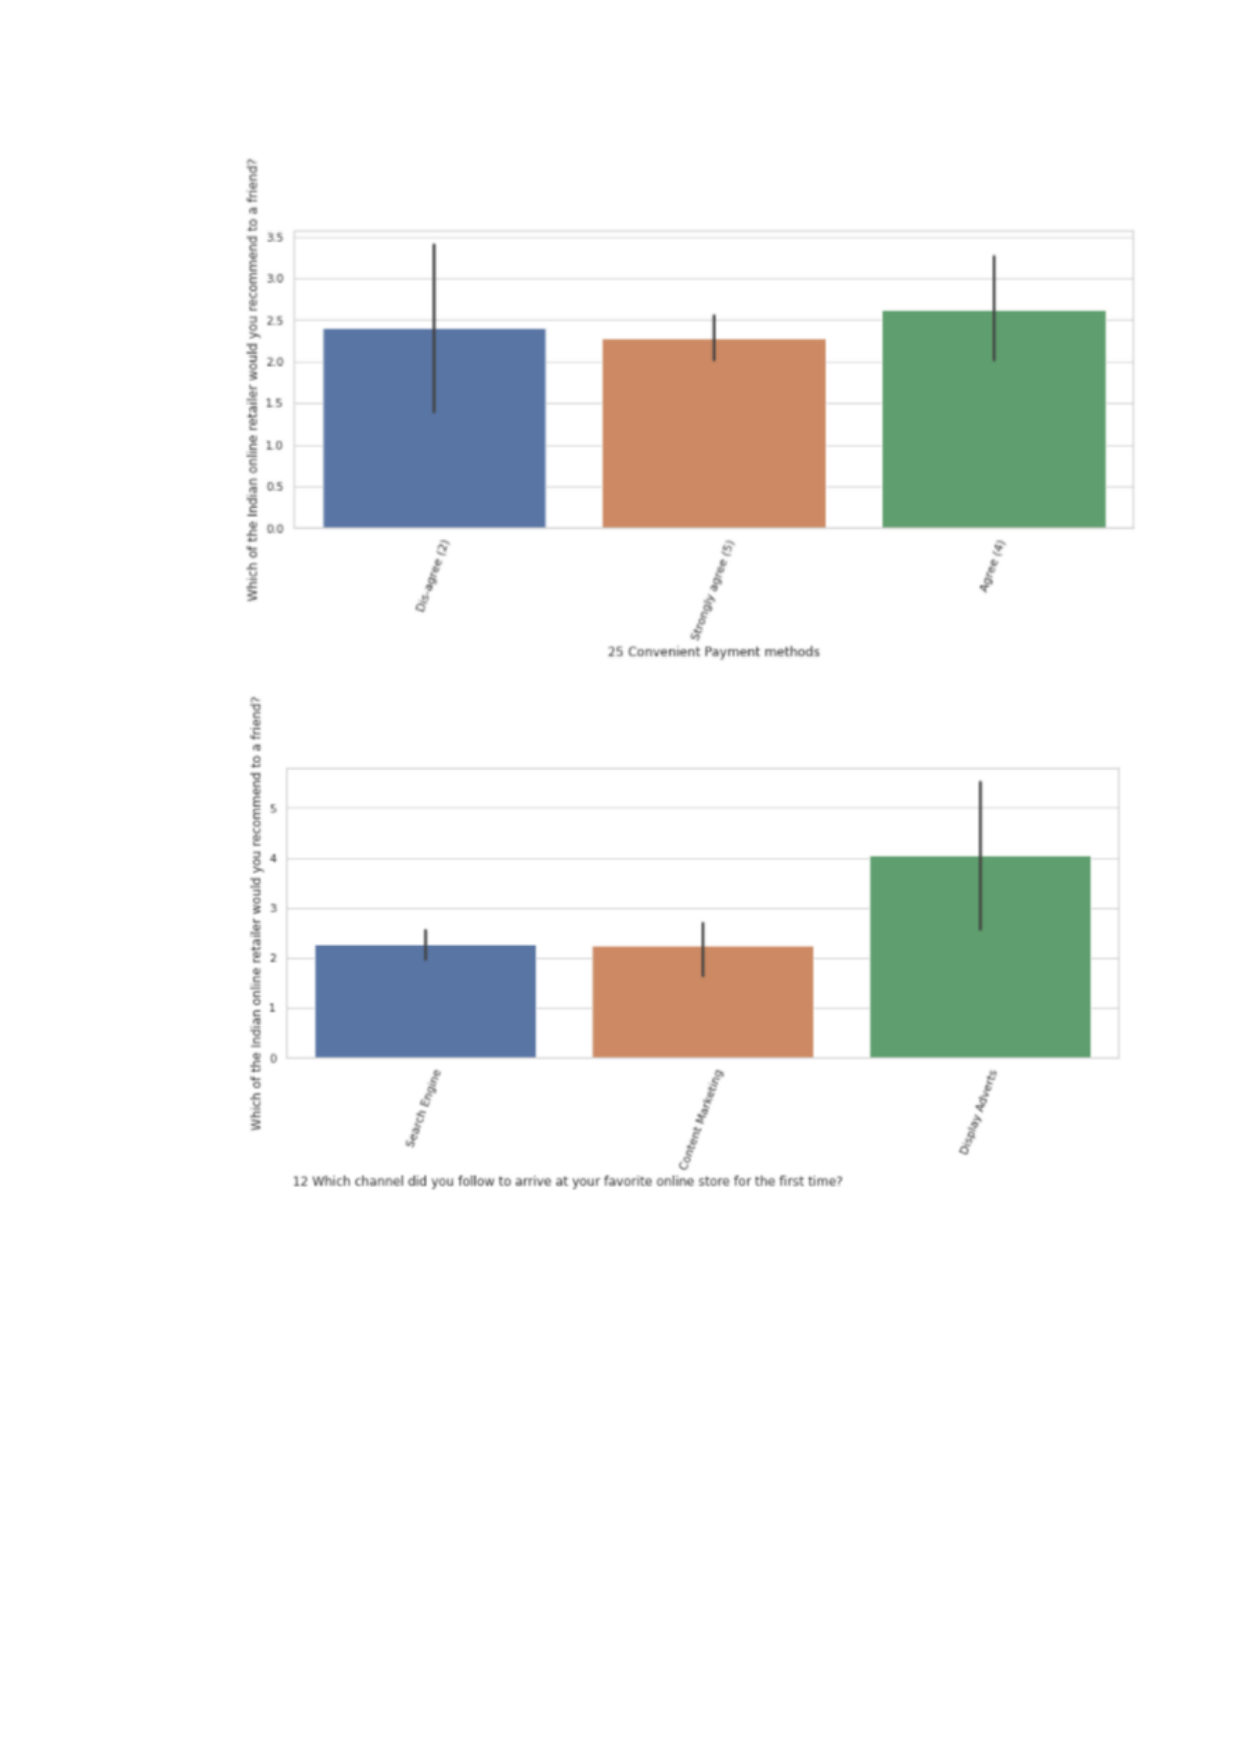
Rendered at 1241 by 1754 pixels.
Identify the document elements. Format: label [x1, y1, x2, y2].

picture [225, 150, 1166, 678]
picture [225, 680, 1166, 1205]
